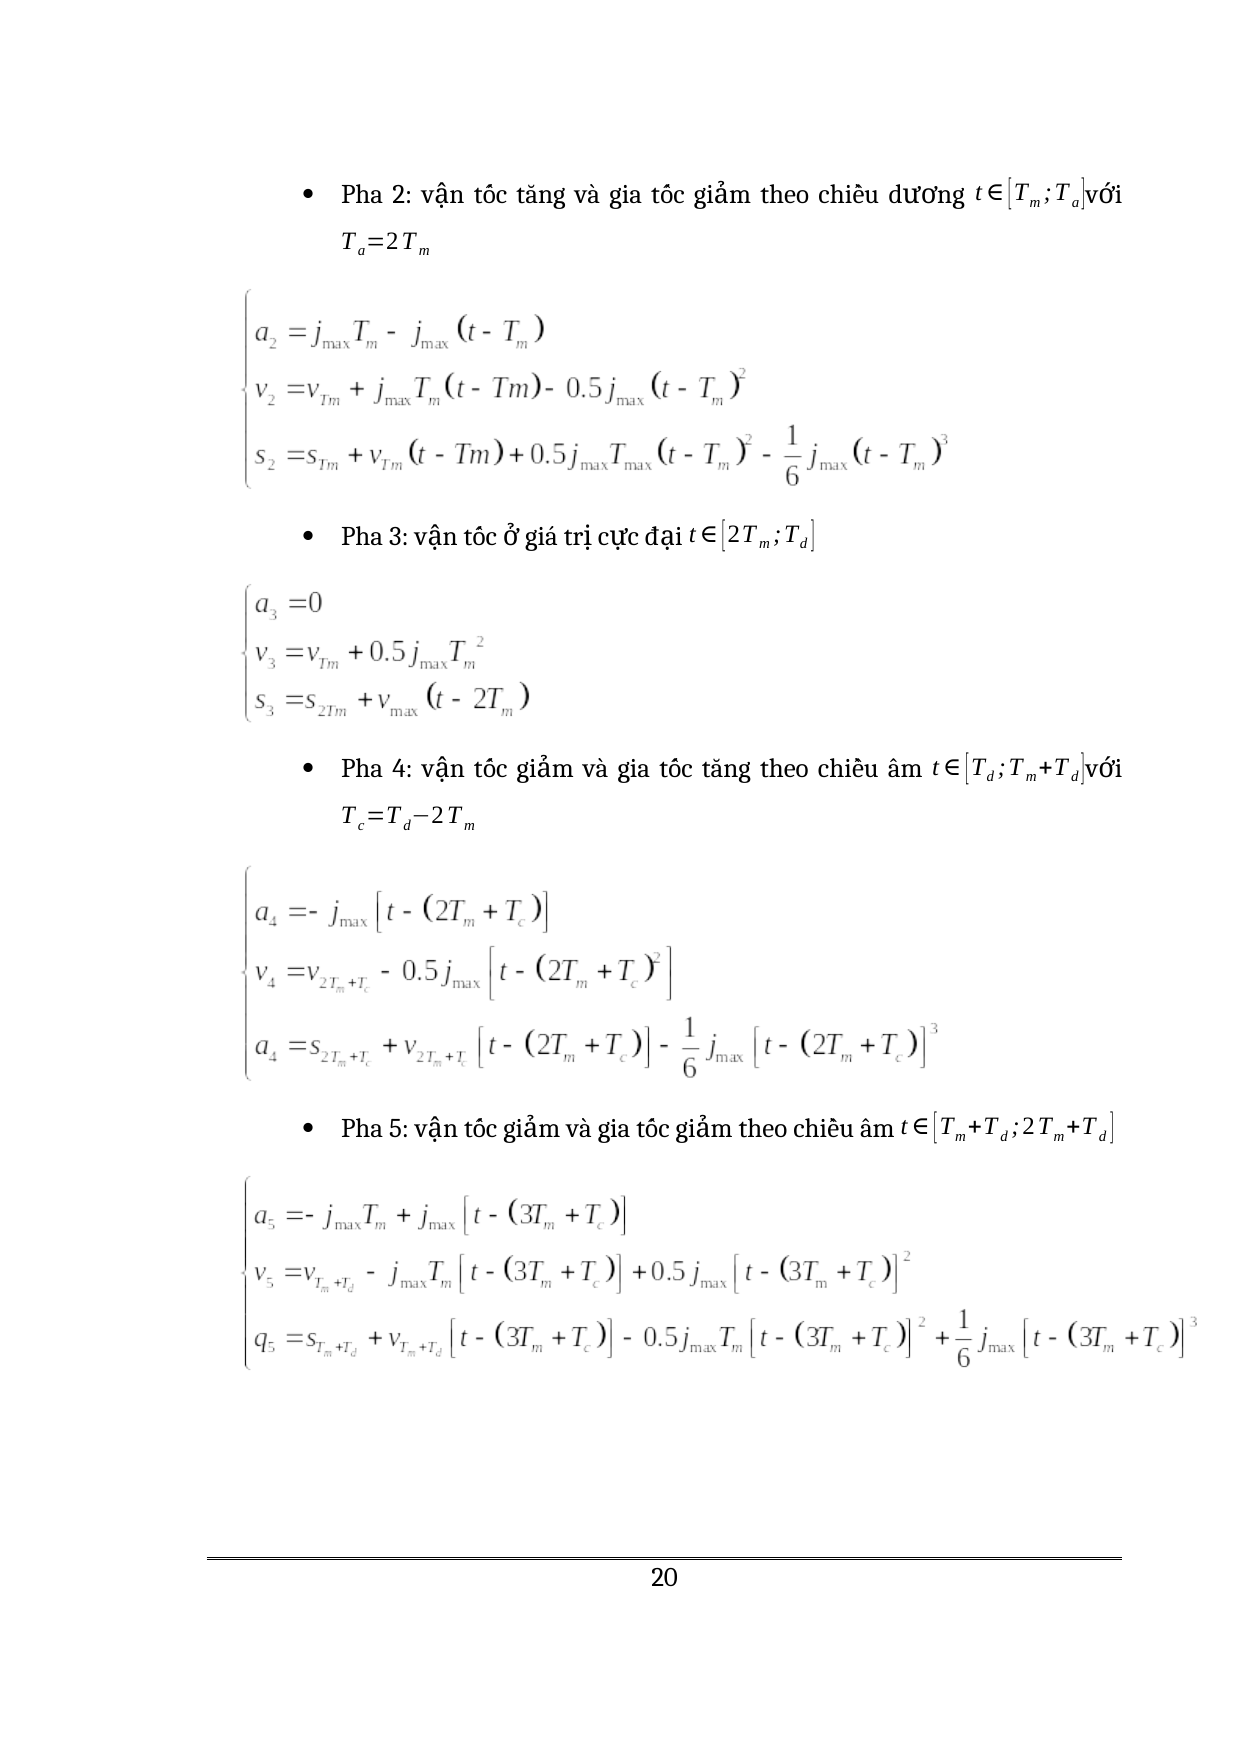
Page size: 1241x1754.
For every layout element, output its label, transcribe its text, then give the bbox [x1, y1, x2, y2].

list Pha 2: vận tốc tăng và gia tốc giảm theo chiều dương với [303, 177, 1122, 259]
list Pha 3: vận tốc ở giá trị cực đại [303, 519, 1122, 554]
list Pha 4: vận tốc giảm và gia tốc tăng theo chiều âm với [303, 752, 1122, 833]
list Pha 5: vận tốc giảm và gia tốc giảm theo chiều âm [303, 1111, 1122, 1146]
